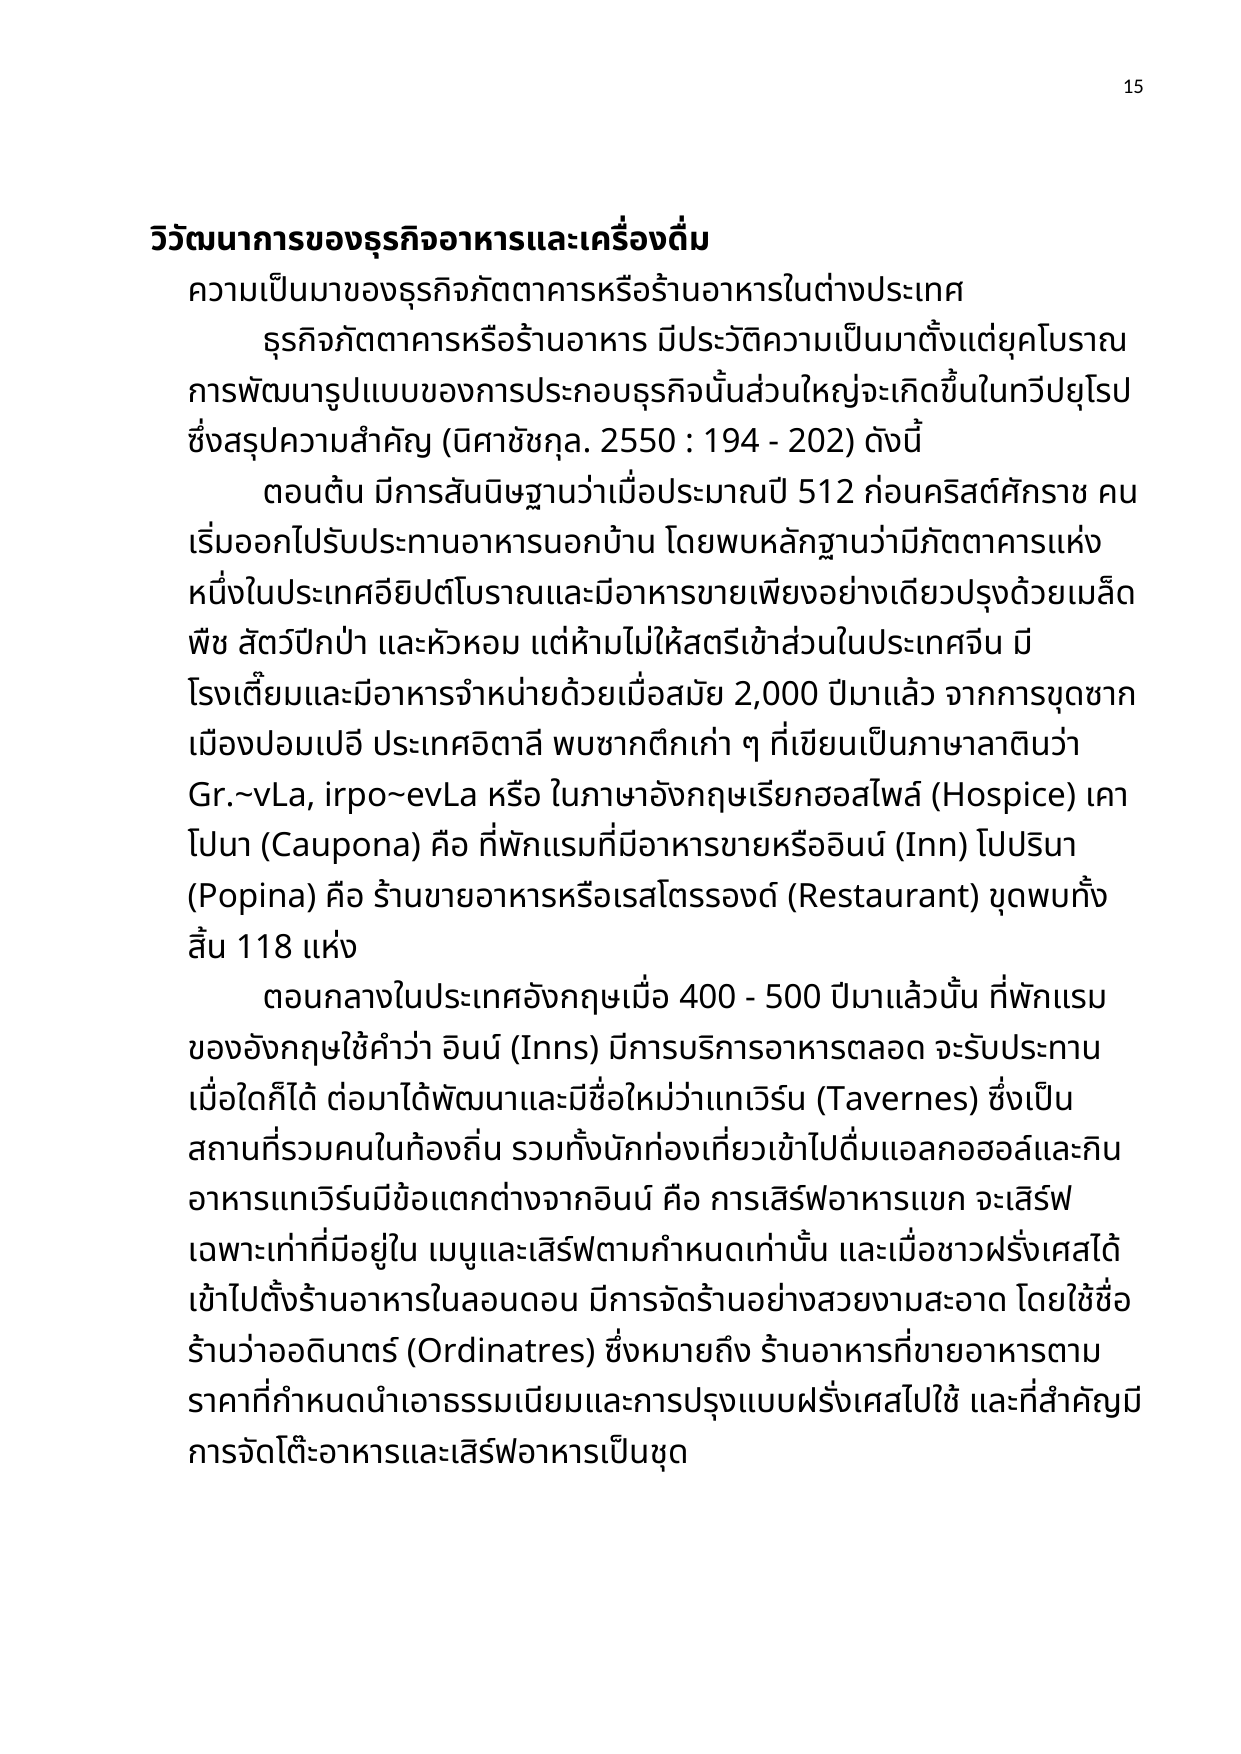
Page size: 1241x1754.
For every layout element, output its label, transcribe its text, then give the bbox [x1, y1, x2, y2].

text ตอนต้น มีการสันนิษฐานว่าเมื่อประมาณปี 512 ก่อนคริสต์ศักราช คนเริ่มออกไปรับประทานอาหารนอกบ้าน โดยพบหลักฐานว่ามีภัตตาคารแห่งหนึ่งในประเทศอียิปต์โบราณและมีอาหารขายเพียงอย่างเดียวปรุงด้วยเมล็ดพืช สัตว์ปีกป่า และหัวหอม แต่ห้ามไม่ให้สตรีเข้าส่วนในประเทศจีน มีโรงเตี๊ยมและมีอาหารจำหน่ายด้วยเมื่อสมัย 2,000 ปีมาแล้ว จากการขุดซากเมืองปอมเปอี ประเทศอิตาลี พบซากตึกเก่า ๆ ที่เขียนเป็นภาษาลาตินว่า Gr.~vLa, irpo~evLa หรือ ในภาษาอังกฤษเรียกฮอสไพล์ (Hospice) เคาโปนา (Caupona) คือ ที่พักแรมที่มีอาหารขายหรืออินน์ (Inn) โปปรินา (Popina) คือ ร้านขายอาหารหรือเรสโตรรองด์ (Restaurant) ขุดพบทั้งสิ้น 118 แห่ง [187, 468, 1144, 973]
text ตอนกลางในประเทศอังกฤษเมื่อ 400 - 500 ปีมาแล้วนั้น ที่พักแรมของอังกฤษใช้คำว่า อินน์ (Inns) มีการบริการอาหารตลอด จะรับประทานเมื่อใดก็ได้ ต่อมาได้พัฒนาและมีชื่อใหม่ว่าแทเวิร์น (Tavernes) ซึ่งเป็นสถานที่รวมคนในท้องถิ่น รวมทั้งนักท่องเที่ยวเข้าไปดื่มแอลกอฮอล์และกินอาหารแทเวิร์นมีข้อแตกต่างจากอินน์ คือ การเสิร์ฟอาหารแขก จะเสิร์ฟเฉพาะเท่าที่มีอยู่ใน เมนูและเสิร์ฟตามกำหนดเท่านั้น และเมื่อชาวฝรั่งเศสได้เข้าไปตั้งร้านอาหารในลอนดอน มีการจัดร้านอย่างสวยงามสะอาด โดยใช้ชื่อร้านว่าออดินาตร์ (Ordinatres) ซึ่งหมายถึง ร้านอาหารที่ขายอาหารตามราคาที่กำหนดนำเอาธรรมเนียมและการปรุงแบบฝรั่งเศสไปใช้ และที่สำคัญมีการจัดโต๊ะอาหารและเสิร์ฟอาหารเป็นชุด [187, 973, 1144, 1478]
text ซึ่งสรุปความสำคัญ (นิศาชัชกุล. 2550 : 194 - 202) ดังนี้ [187, 417, 1144, 468]
text วิวัฒนาการของธุรกิจอาหารและเครื่องดื่ม [112, 215, 1144, 266]
text ธุรกิจภัตตาคารหรือร้านอาหาร มีประวัติความเป็นมาตั้งแต่ยุคโบราณ การพัฒนารูปแบบของการประกอบธุรกิจนั้นส่วนใหญ่จะเกิดขึ้นในทวีปยุโรป [187, 316, 1144, 417]
text ความเป็นมาของธุรกิจภัตตาคารหรือร้านอาหารในต่างประเทศ [187, 266, 1144, 316]
